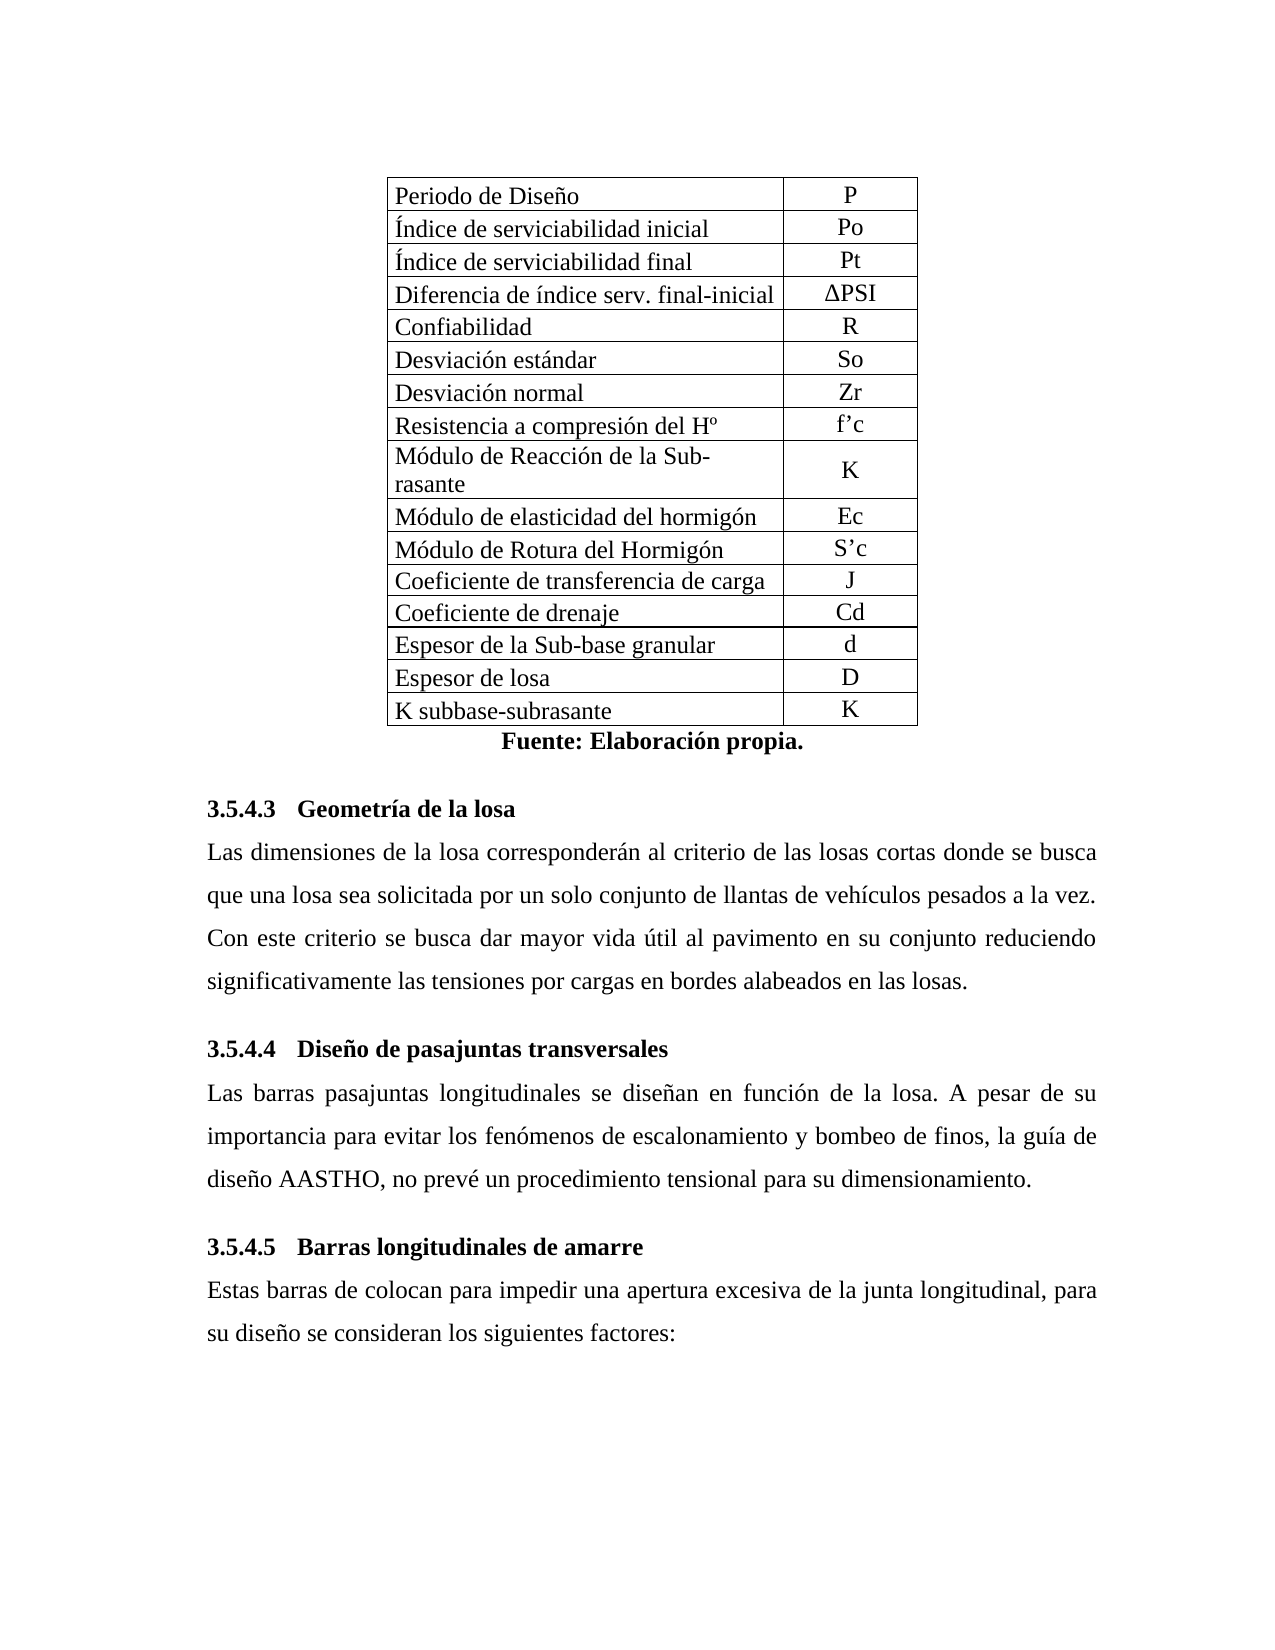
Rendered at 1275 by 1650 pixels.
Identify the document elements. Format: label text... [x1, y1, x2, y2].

table_cell S’c [784, 532, 917, 564]
text Fuente: Elaboración propia. [207, 726, 1098, 754]
table_cell Zr [784, 375, 917, 407]
table_cell Módulo de elasticidad del hormigón [388, 499, 783, 531]
table_cell P [784, 178, 917, 210]
table_cell Coeficiente de drenaje [388, 596, 783, 626]
table_cell Diferencia de índice serv. final-inicial [388, 277, 783, 308]
table_cell J [784, 565, 917, 595]
subtitle Geometría de la losa [207, 794, 1098, 823]
table_cell Po [784, 211, 917, 243]
table_cell Espesor de la Sub-base granular [388, 628, 783, 659]
table_cell So [784, 342, 917, 374]
table_cell Módulo de Rotura del Hormigón [388, 532, 783, 564]
text Las barras pasajuntas longitudinales se diseñan en función de la losa. A pesar de su importancia para evitar los fenómenos de escalonamiento y bombeo de finos, la guía de diseño AASTHO, no prevé un procedimiento tensional para su dimensionamiento. [207, 1078, 1098, 1193]
table_cell R [784, 310, 917, 341]
table_cell K [784, 693, 917, 725]
table_cell K [784, 441, 917, 498]
table_cell f’c [784, 408, 917, 440]
table_cell Índice de serviciabilidad inicial [388, 211, 783, 243]
table_cell Confiabilidad [388, 310, 783, 341]
table_cell Módulo de Reacción de la Sub-rasante [388, 441, 783, 498]
table_cell ΔPSI [784, 277, 917, 308]
text Las dimensiones de la losa corresponderán al criterio de las losas cortas donde se busca que una losa sea solicitada por un solo conjunto de llantas de vehículos pesados a la vez. Con este criterio se busca dar mayor vida útil al pavimento en su conjunto reduciendo significativamente las tensiones por cargas en bordes alabeados en las losas. [207, 837, 1098, 995]
table_cell Ec [784, 499, 917, 531]
subtitle Diseño de pasajuntas transversales [207, 1034, 1098, 1063]
table_cell Resistencia a compresión del Hº [388, 408, 783, 440]
table_cell d [784, 628, 917, 659]
table_cell Coeficiente de transferencia de carga [388, 565, 783, 595]
table_cell Espesor de losa [388, 660, 783, 692]
table_cell Desviación estándar [388, 342, 783, 374]
table_cell Periodo de Diseño [388, 178, 783, 210]
table_cell Pt [784, 244, 917, 276]
table_cell Cd [784, 596, 917, 626]
text Estas barras de colocan para impedir una apertura excesiva de la junta longitudinal, para su diseño se consideran los siguientes factores: [207, 1275, 1098, 1347]
table_cell K subbase-subrasante [388, 693, 783, 725]
table_cell D [784, 660, 917, 692]
table_cell Índice de serviciabilidad final [388, 244, 783, 276]
subtitle Barras longitudinales de amarre [207, 1232, 1098, 1261]
table_cell Desviación normal [388, 375, 783, 407]
